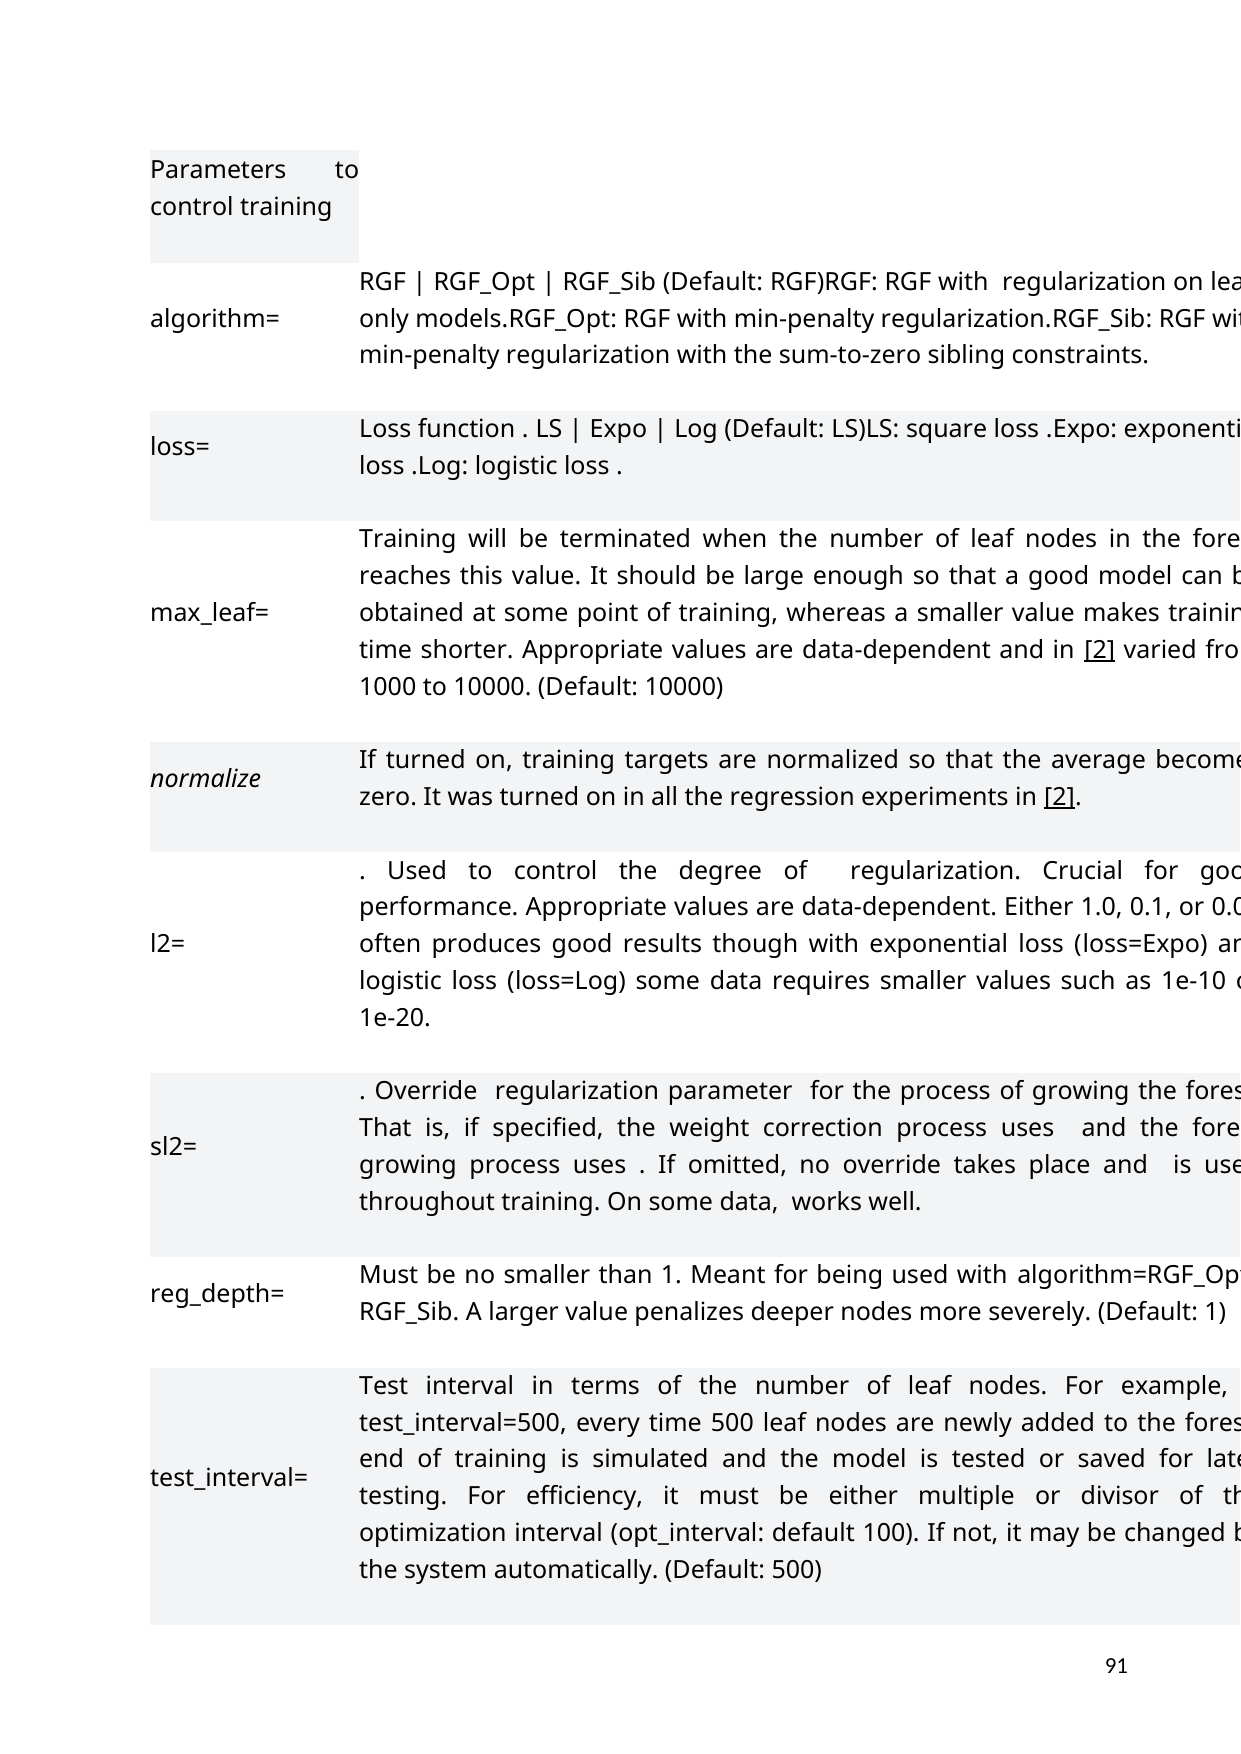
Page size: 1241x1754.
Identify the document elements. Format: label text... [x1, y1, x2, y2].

table_cell max_leaf= [150, 521, 359, 742]
table_cell If turned on, training targets are normalized so that the average becomes zero. It was turned on in all the regression experiments in [2]. [359, 742, 1240, 852]
table_cell l2= [150, 852, 359, 1073]
table_cell sl2= [150, 1073, 359, 1257]
table_cell Loss function . LS | Expo | Log (Default: LS)LS: square loss .Expo: exponential loss .Log: logistic loss . [359, 411, 1240, 521]
table_cell Training will be terminated when the number of leaf nodes in the forest reaches this value. It should be large enough so that a good model can be obtained at some point of training, whereas a smaller value makes training time shorter. Appropriate values are data-dependent and in [2] varied from 1000 to 10000. (Default: 10000) [359, 521, 1240, 742]
table_cell test_interval= [150, 1368, 359, 1625]
table_cell normalize [150, 742, 359, 852]
table_cell . Used to control the degree of regularization. Crucial for good performance. Appropriate values are data-dependent. Either 1.0, 0.1, or 0.01 often produces good results though with exponential loss (loss=Expo) and logistic loss (loss=Log) some data requires smaller values such as 1e-10 or 1e-20. [359, 852, 1240, 1073]
table_cell Test interval in terms of the number of leaf nodes. For example, if test_interval=500, every time 500 leaf nodes are newly added to the forest, end of training is simulated and the model is tested or saved for later testing. For efficiency, it must be either multiple or divisor of the optimization interval (opt_interval: default 100). If not, it may be changed by the system automatically. (Default: 500) [359, 1368, 1240, 1625]
table_cell loss= [150, 411, 359, 521]
table_cell . Override regularization parameter for the process of growing the forest. That is, if specified, the weight correction process uses and the forest growing process uses . If omitted, no override takes place and is used throughout training. On some data, works well. [359, 1073, 1240, 1257]
table_cell algorithm= [150, 264, 359, 411]
table_cell reg_depth= [150, 1257, 359, 1367]
table_header Parameters to control training [150, 150, 359, 263]
table_cell RGF | RGF_Opt | RGF_Sib (Default: RGF)RGF: RGF with regularization on leaf-only models.RGF_Opt: RGF with min-penalty regularization.RGF_Sib: RGF with min-penalty regularization with the sum-to-zero sibling constraints. [359, 264, 1240, 411]
table_cell Must be no smaller than 1. Meant for being used with algorithm=RGF_Opt|RGF_Sib. A larger value penalizes deeper nodes more severely. (Default: 1) [359, 1257, 1240, 1367]
